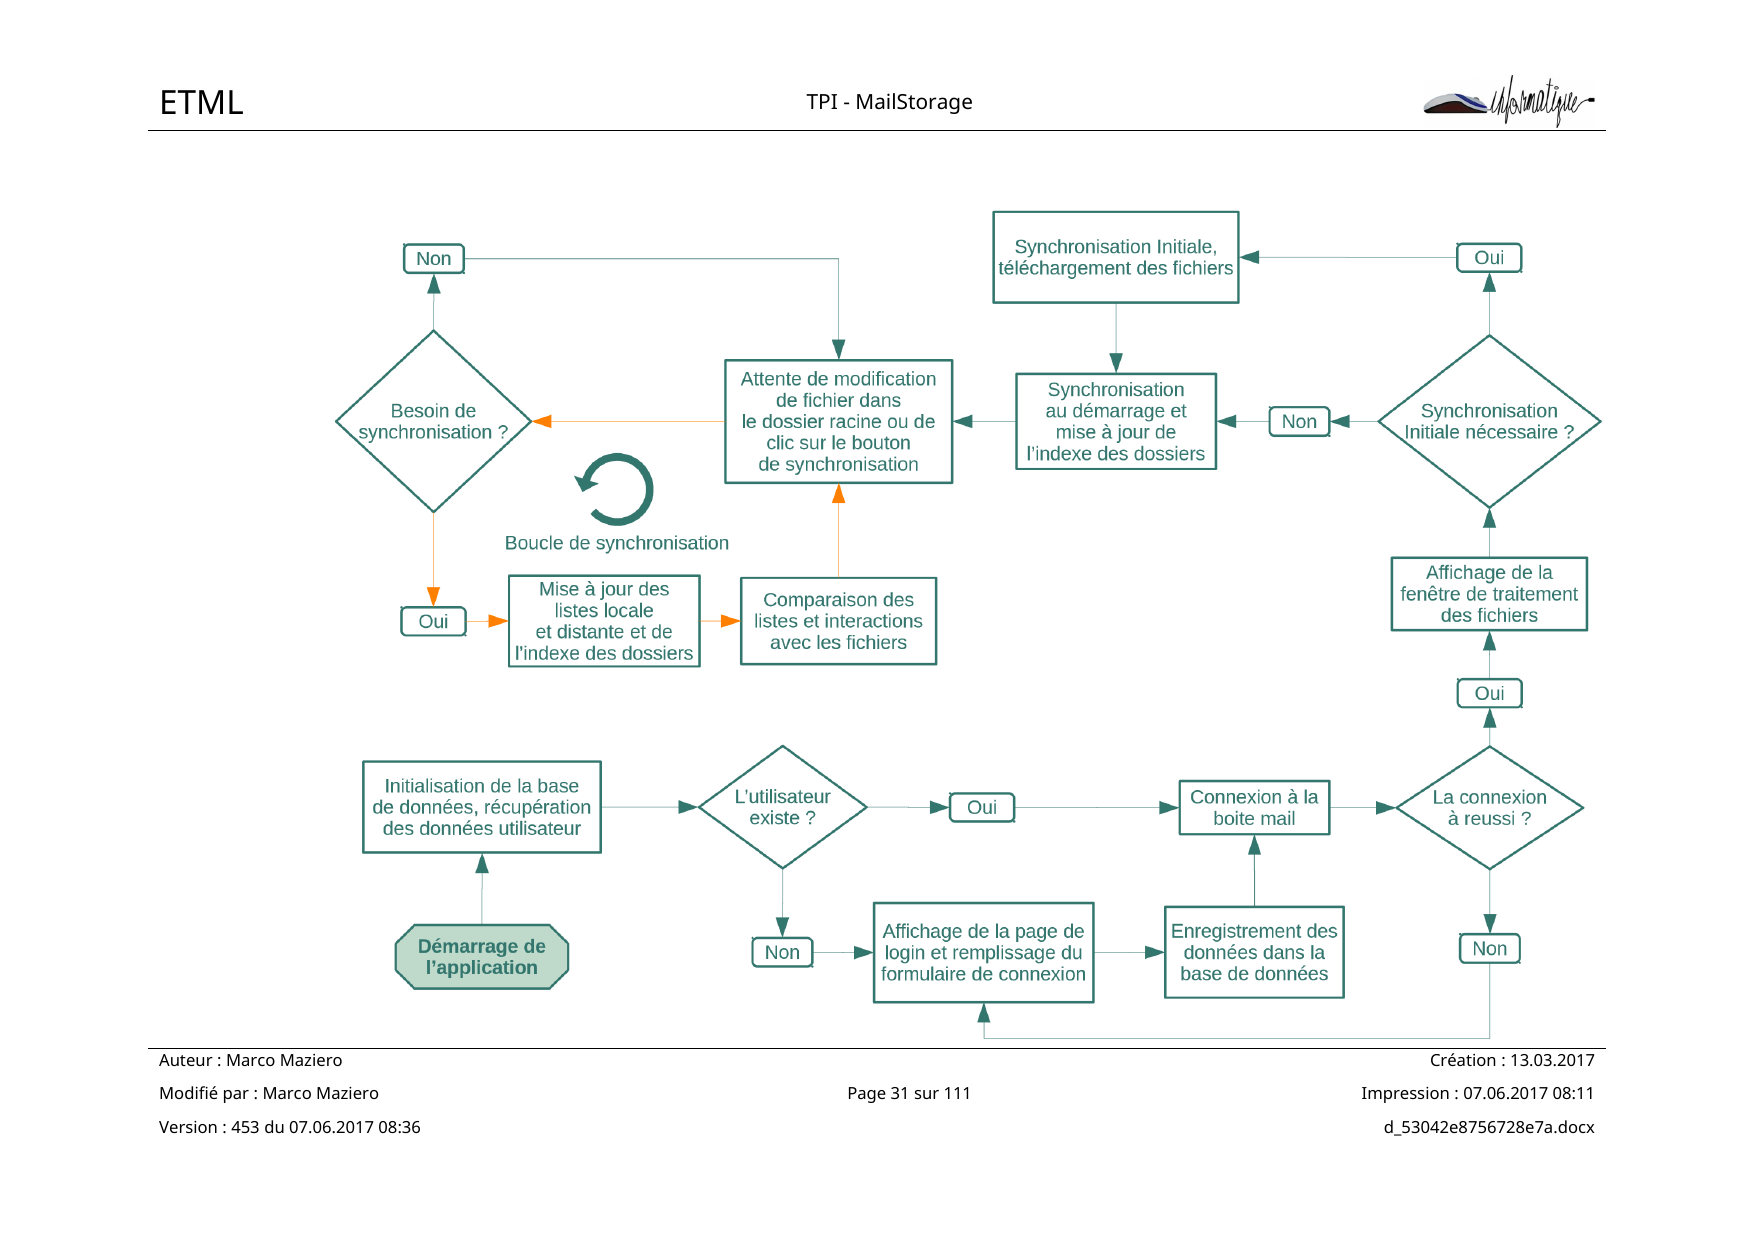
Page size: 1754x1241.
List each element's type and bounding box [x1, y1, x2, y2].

picture [333, 197, 1607, 1047]
picture [1423, 75, 1595, 128]
